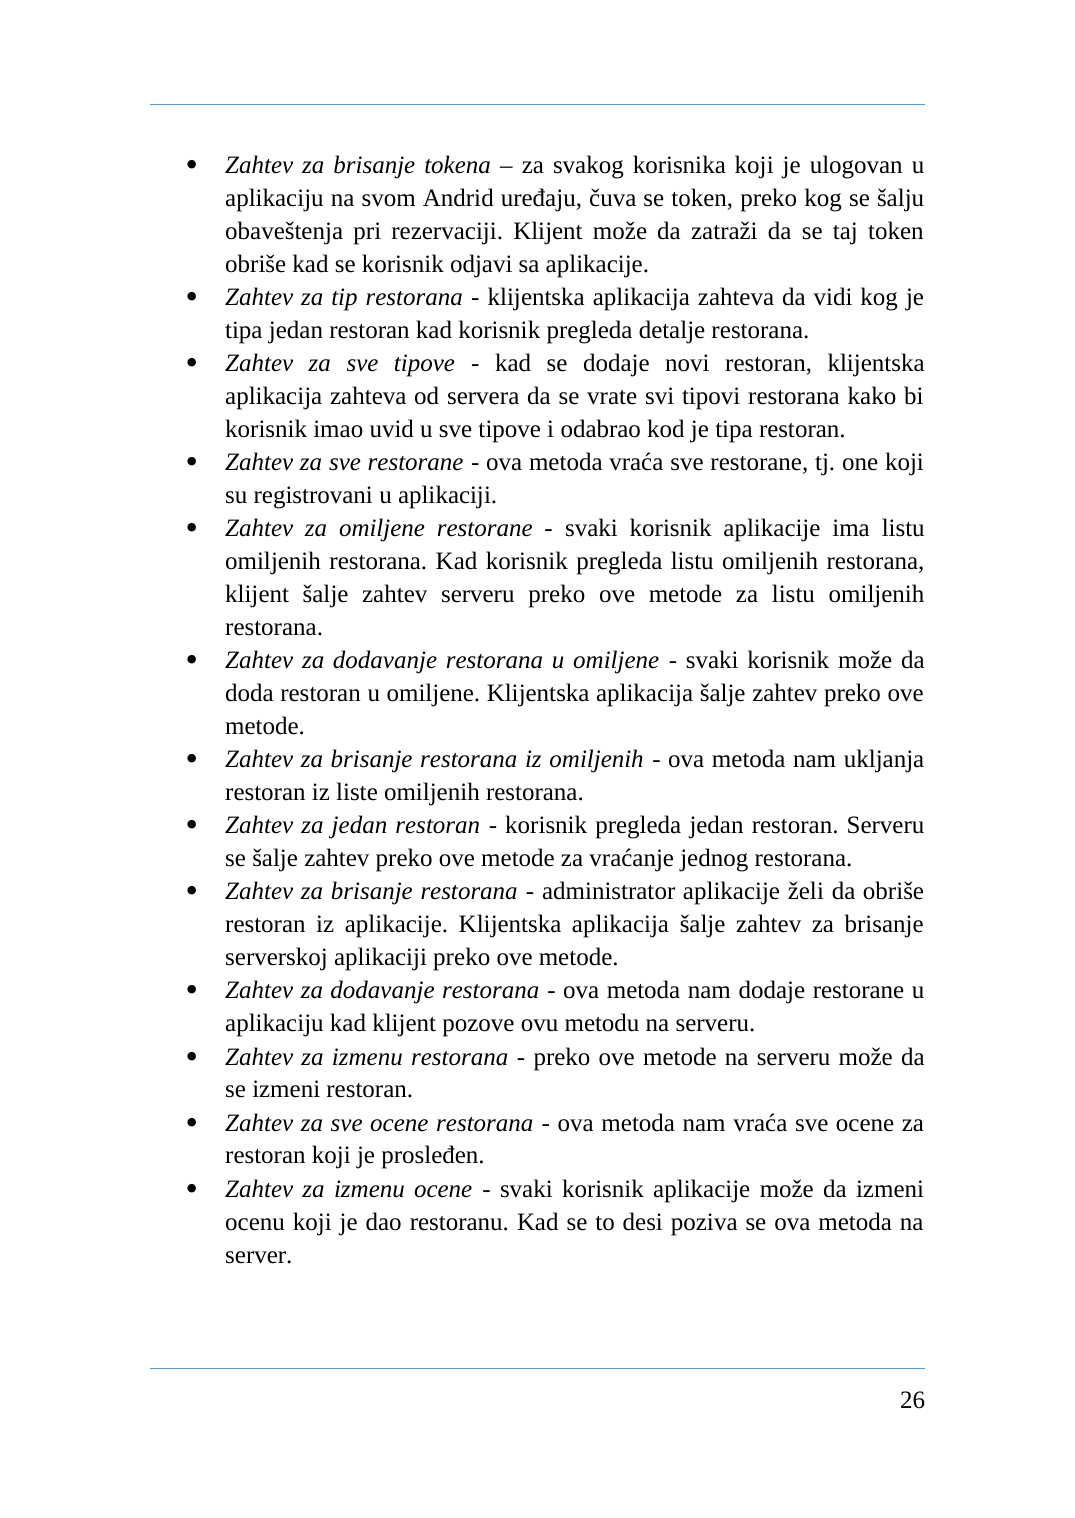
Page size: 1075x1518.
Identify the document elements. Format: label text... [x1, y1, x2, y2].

list Zahtev za brisanje tokena – za svakog korisnika koji je ulogovan u aplikaciju na svom Andrid uređaju, čuva se token, preko kog se šalju obaveštenja pri rezervaciji. Klijent može da zatraži da se taj token obriše kad se korisnik odjavi sa aplikacije. [187, 150, 925, 278]
list Zahtev za omiljene restorane - svaki korisnik aplikacije ima listu omiljenih restorana. Kad korisnik pregleda listu omiljenih restorana, klijent šalje zahtev serveru preko ove metode za listu omiljenih restorana. [187, 513, 925, 641]
list Zahtev za jedan restoran - korisnik pregleda jedan restoran. Serveru se šalje zahtev preko ove metode za vraćanje jednog restorana. [187, 810, 925, 872]
list Zahtev za izmenu restorana - preko ove metode na serveru može da se izmeni restoran. [187, 1042, 925, 1103]
list Zahtev za tip restorana - klijentska aplikacija zahteva da vidi kog je tipa jedan restoran kad korisnik pregleda detalje restorana. [187, 282, 925, 344]
list Zahtev za dodavanje restorana u omiljene - svaki korisnik može da doda restoran u omiljene. Klijentska aplikacija šalje zahtev preko ove metode. [187, 645, 925, 740]
list Zahtev za sve tipove - kad se dodaje novi restoran, klijentska aplikacija zahteva od servera da se vrate svi tipovi restorana kako bi korisnik imao uvid u sve tipove i odabrao kod je tipa restoran. [187, 348, 925, 443]
list Zahtev za sve ocene restorana - ova metoda nam vraća sve ocene za restoran koji je prosleđen. [187, 1108, 925, 1169]
list Zahtev za izmenu ocene - svaki korisnik aplikacije može da izmeni ocenu koji je dao restoranu. Kad se to desi poziva se ova metoda na server. [187, 1174, 925, 1268]
list Zahtev za brisanje restorana - administrator aplikacije želi da obriše restoran iz aplikacije. Klijentska aplikacija šalje zahtev za brisanje serverskoj aplikaciji preko ove metode. [187, 876, 925, 971]
list Zahtev za sve restorane - ova metoda vraća sve restorane, tj. one koji su registrovani u aplikaciji. [187, 447, 925, 509]
list Zahtev za dodavanje restorana - ova metoda nam dodaje restorane u aplikaciju kad klijent pozove ovu metodu na serveru. [187, 976, 925, 1037]
list Zahtev za brisanje restorana iz omiljenih - ova metoda nam ukljanja restoran iz liste omiljenih restorana. [187, 744, 925, 806]
